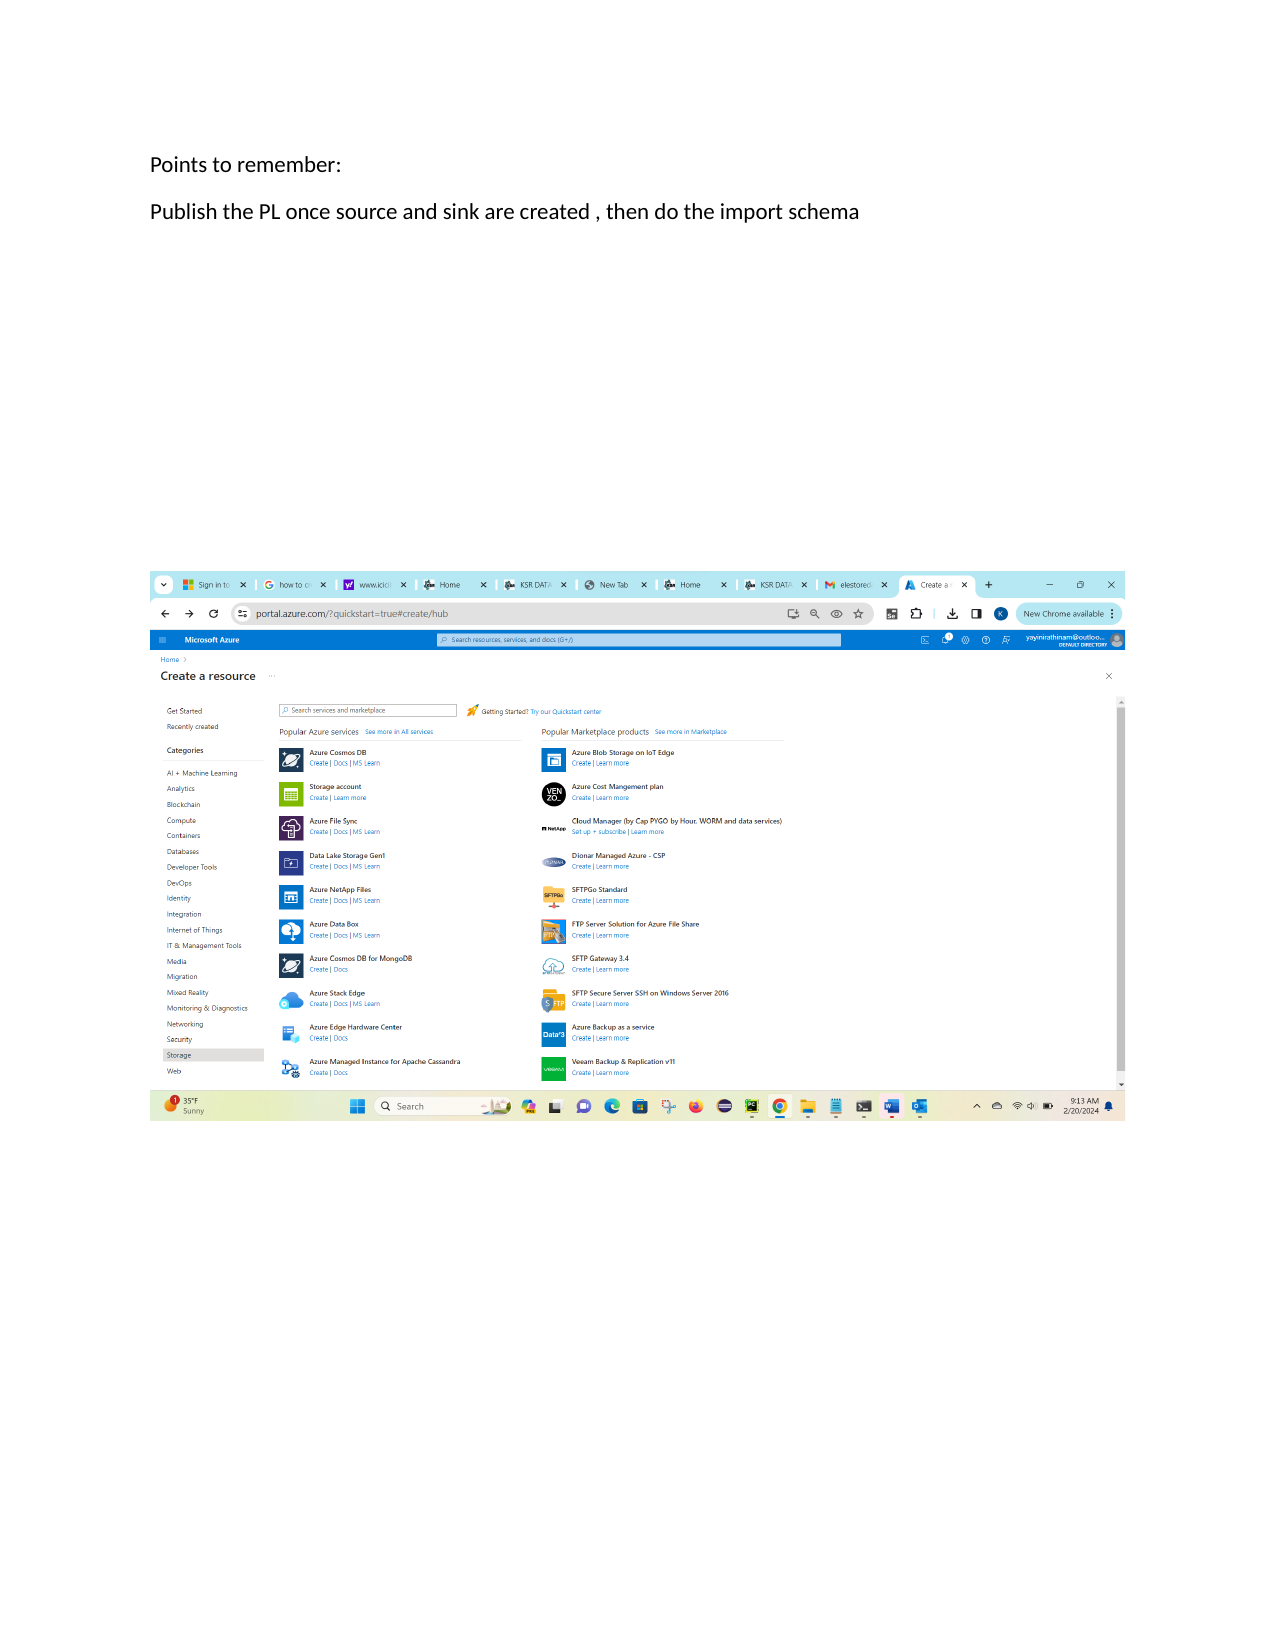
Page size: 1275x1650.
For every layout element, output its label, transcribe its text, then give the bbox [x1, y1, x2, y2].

text Publish the PL once source and sink are created , then do the import schema [150, 197, 1125, 225]
picture [150, 571, 1125, 1121]
text Points to remember: [150, 150, 1125, 178]
